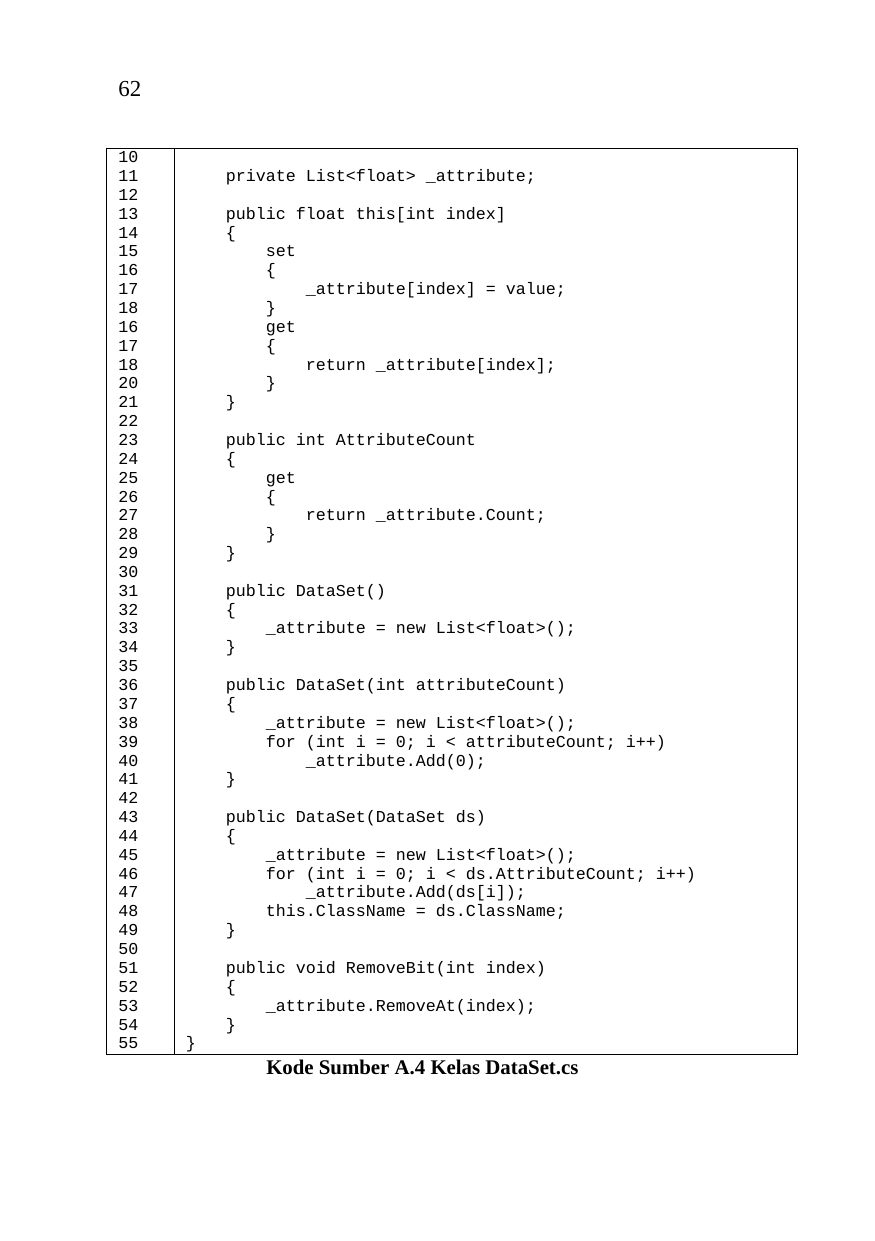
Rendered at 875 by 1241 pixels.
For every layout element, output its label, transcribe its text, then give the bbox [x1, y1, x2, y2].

list Kode Sumber A.4 Kelas DataSet.cs [118, 1055, 726, 1079]
